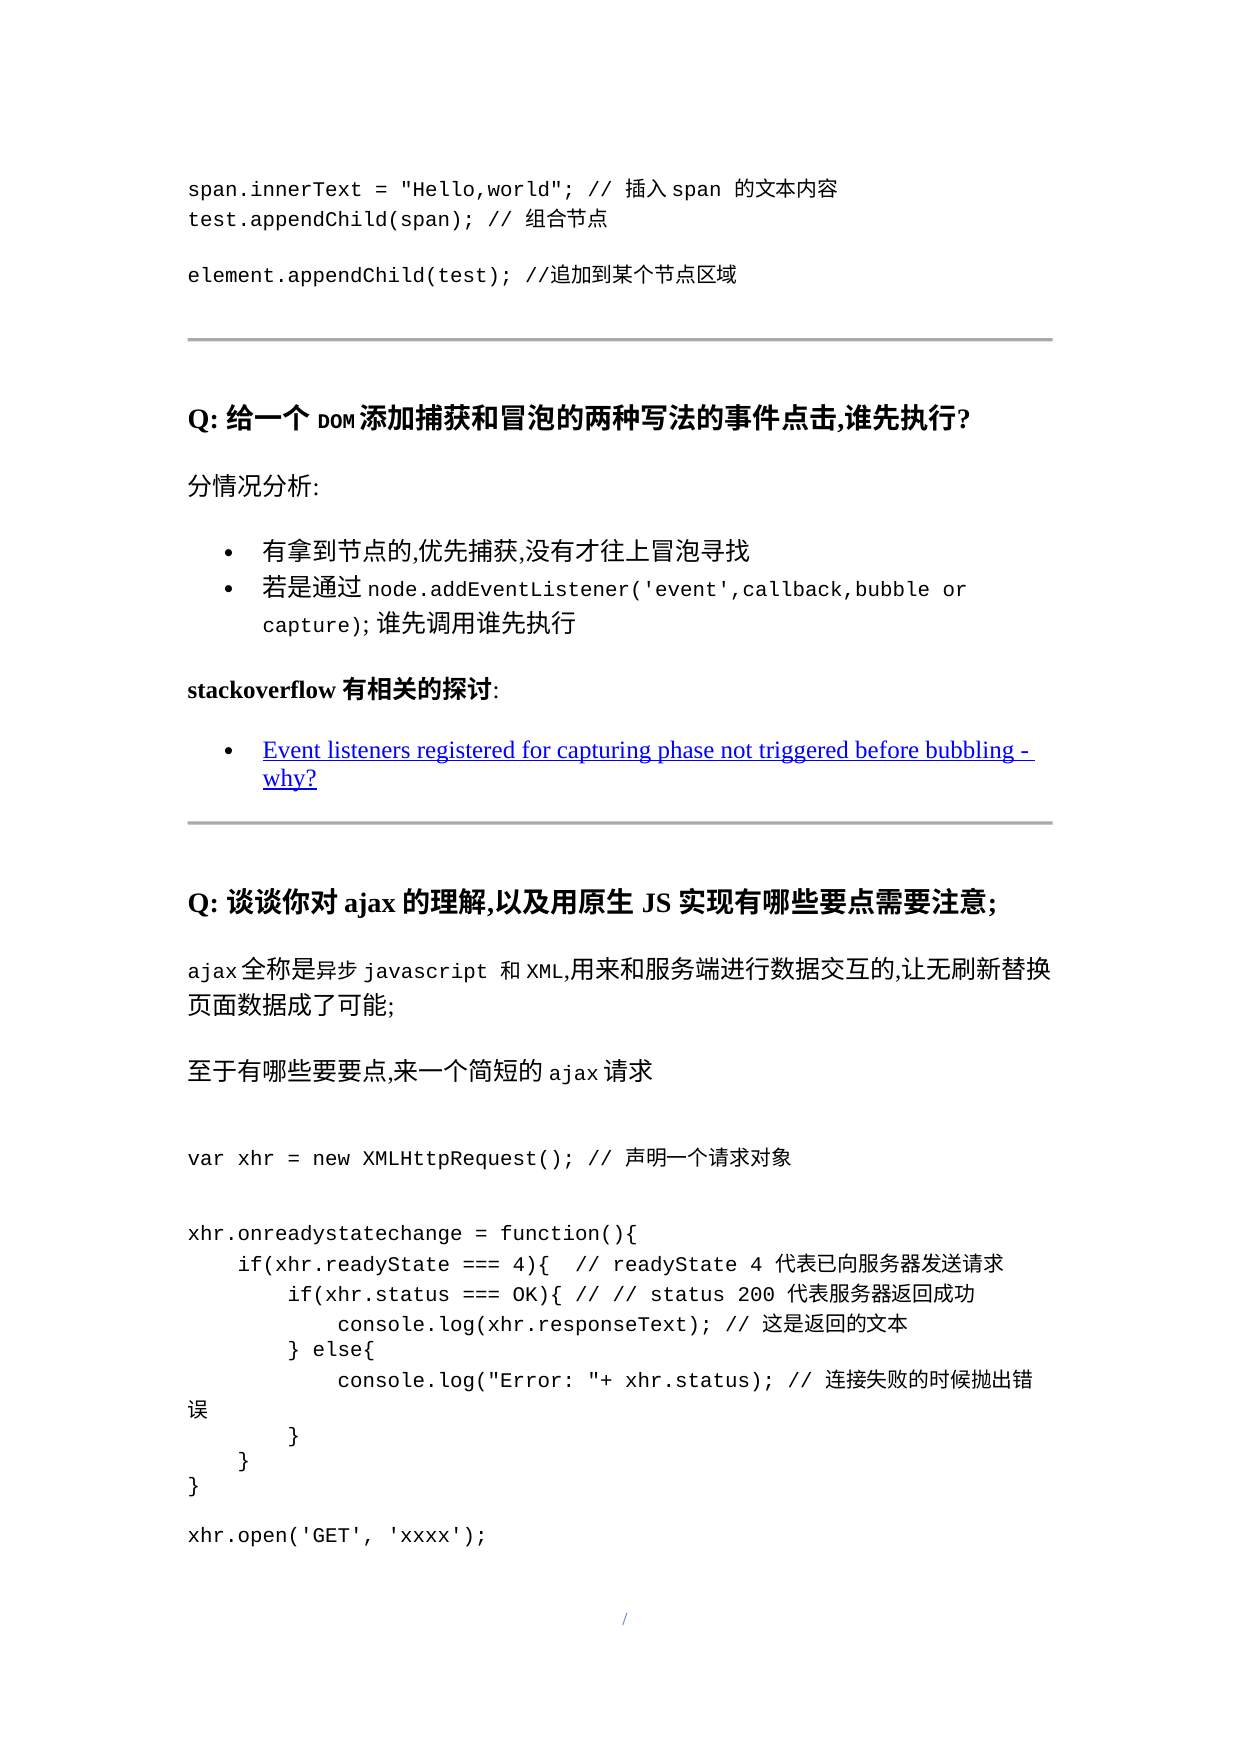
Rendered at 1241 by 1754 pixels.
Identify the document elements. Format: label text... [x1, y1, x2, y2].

text stackoverflow 有相关的探讨: [187, 669, 1053, 706]
text } else{ [187, 1338, 1053, 1363]
text if(xhr.status === OK){ // // status 200 代表服务器返回成功 [187, 1277, 1053, 1308]
text ajax全称是异步 javascript 和 XML,用来和服务端进行数据交互的,让无刷新替换页面数据成了可能; [187, 949, 1053, 1022]
text span.innerText = "Hello,world"; // 插入 span 的文本内容 [187, 172, 1053, 202]
text } [187, 1474, 1053, 1499]
text xhr.onreadystatechange = function(){ [187, 1222, 1053, 1247]
list 有拿到节点的,优先捕获,没有才往上冒泡寻找 [225, 531, 1053, 568]
text var xhr = new XMLHttpRequest(); // 声明一个请求对象 [187, 1141, 1053, 1172]
text Q: 给一个 DOM添加捕获和冒泡的两种写法的事件点击,谁先执行? [187, 396, 1053, 437]
text } [187, 1424, 1053, 1449]
text console.log("Error: "+ xhr.status); // 连接失败的时候抛出错误 [187, 1363, 1053, 1424]
text console.log(xhr.responseText); // 这是返回的文本 [187, 1308, 1053, 1338]
text } [187, 1449, 1053, 1474]
text Q: 谈谈你对ajax 的理解,以及用原生 JS 实现有哪些要点需要注意; [187, 879, 1053, 920]
list 若是通过node.addEventListener('event',callback,bubble or capture); 谁先调用谁先执行 [225, 568, 1053, 640]
text if(xhr.readyState === 4){ // readyState 4 代表已向服务器发送请求 [187, 1247, 1053, 1277]
list Event listeners registered for capturing phase not triggered before bubbling - why? [225, 735, 1053, 792]
text test.appendChild(span); // 组合节点 [187, 202, 1053, 233]
text 分情况分析: [187, 466, 1053, 502]
text 至于有哪些要要点,来一个简短的ajax请求 [187, 1051, 1053, 1087]
text element.appendChild(test); //追加到某个节点区域 [187, 258, 1053, 288]
text xhr.open('GET', 'xxxx'); [187, 1524, 1053, 1549]
